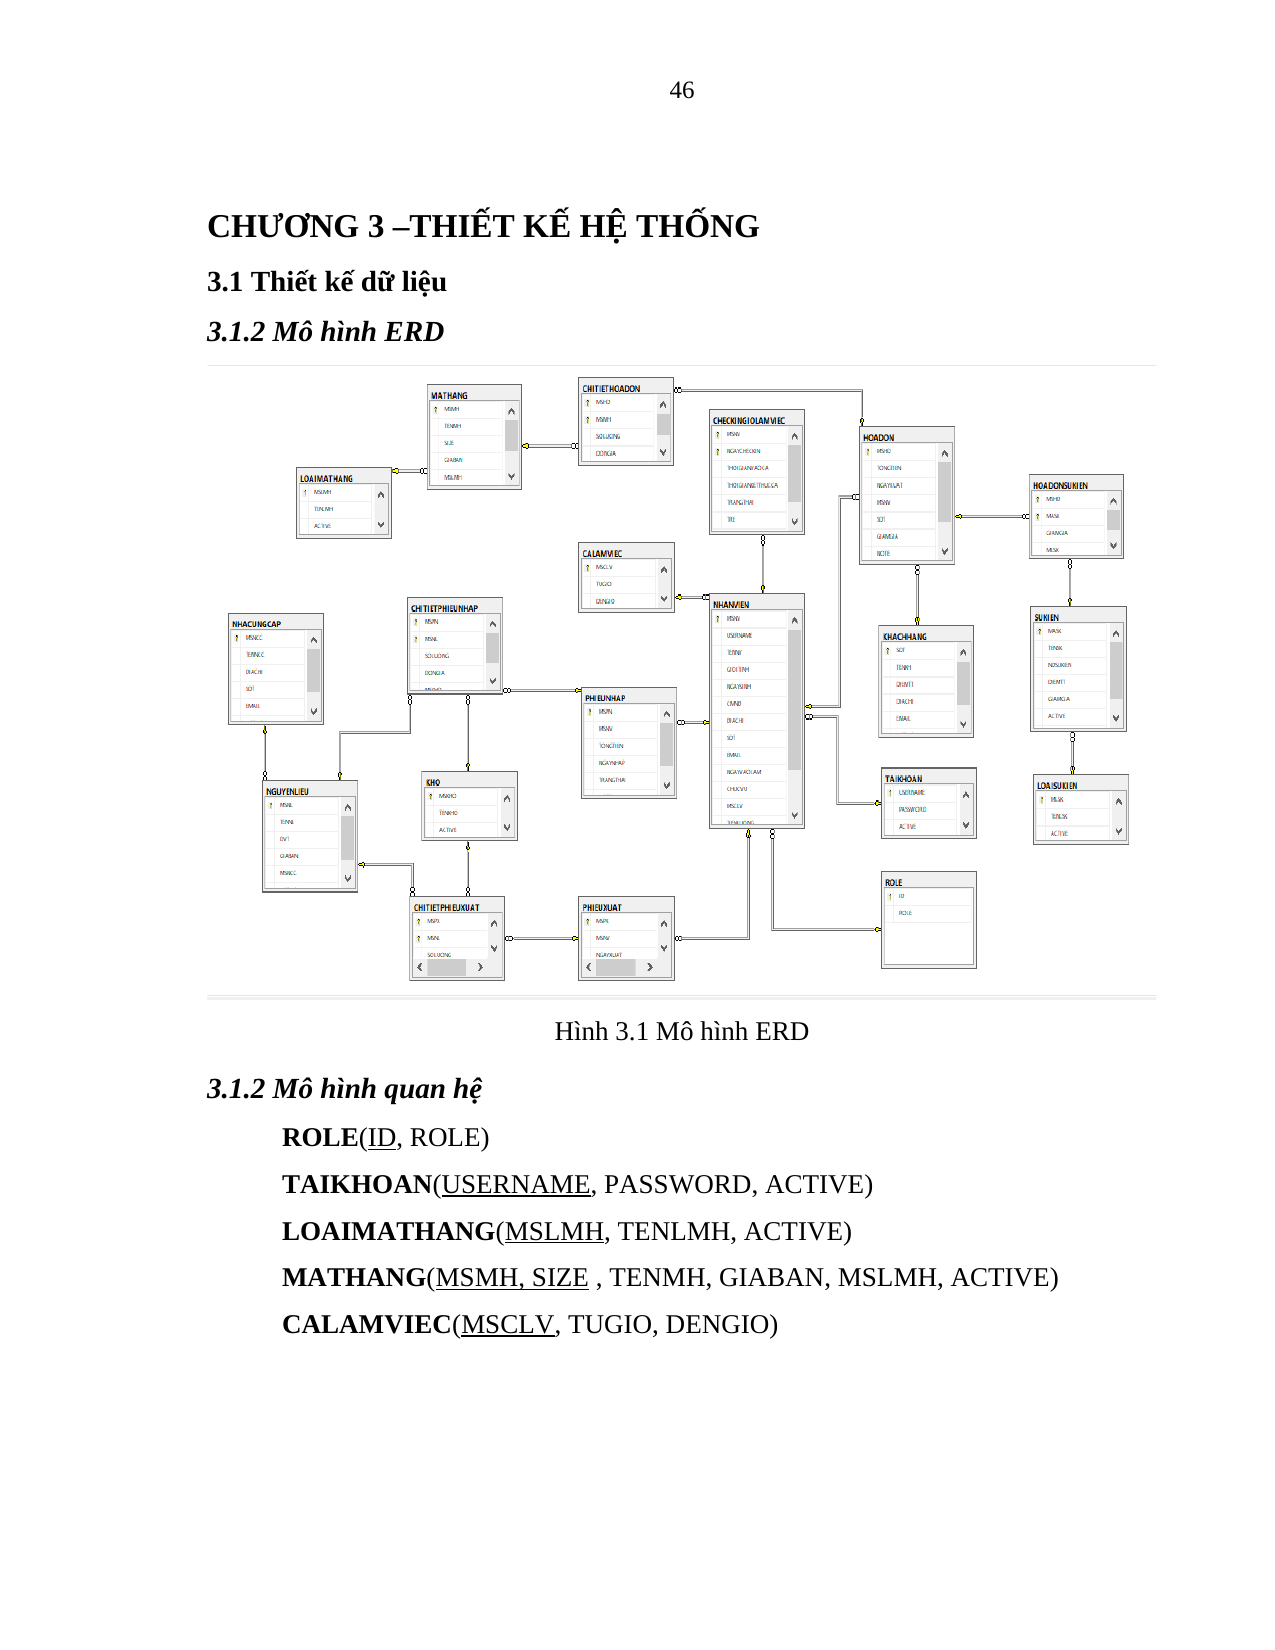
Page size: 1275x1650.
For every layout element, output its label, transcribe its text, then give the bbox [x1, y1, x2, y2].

text LOAIMATHANG(MSLMH, TENLMH, ACTIVE) [207, 1215, 1157, 1246]
text 3.1 Thiết kế dữ liệu [207, 264, 1157, 298]
text MATHANG(MSMH, SIZE , TENMH, GIABAN, MSLMH, ACTIVE) [207, 1261, 1157, 1293]
picture [207, 365, 1157, 1000]
text CHƯƠNG 3 –THIẾT KẾ HỆ THỐNG [207, 207, 1157, 245]
text 3.1.2 Mô hình ERD [207, 314, 1157, 348]
text TAIKHOAN(USERNAME, PASSWORD, ACTIVE) [207, 1168, 1157, 1199]
text 3.1.2 Mô hình quan hệ [207, 1071, 1157, 1105]
text ROLE(ID, ROLE) [207, 1121, 1157, 1153]
text Hình 3.1 Mô hình ERD [207, 1015, 1157, 1046]
text CALAMVIEC(MSCLV, TUGIO, DENGIO) [207, 1308, 1157, 1339]
